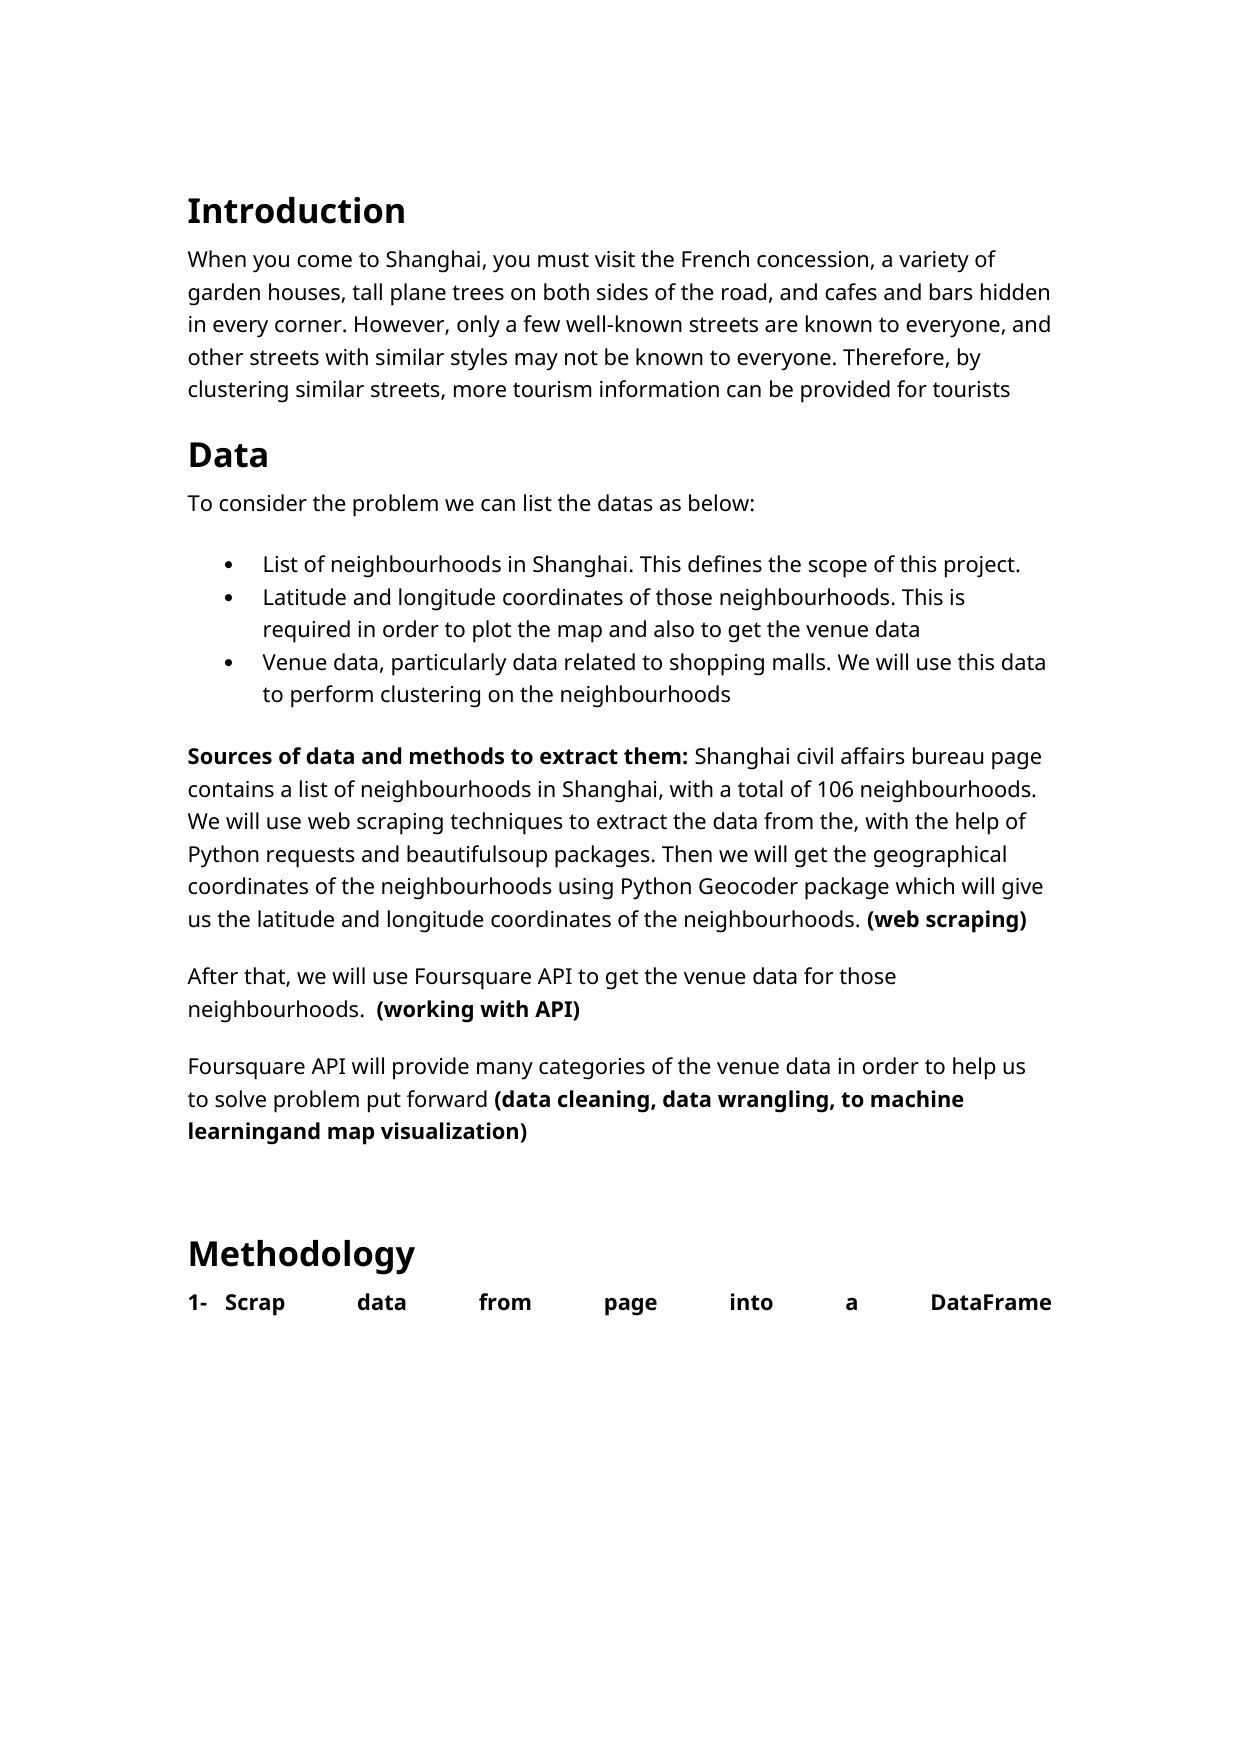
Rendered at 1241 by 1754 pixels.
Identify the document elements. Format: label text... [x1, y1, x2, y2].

text Introduction [187, 178, 1053, 243]
subtitle Methodology [187, 1221, 1053, 1286]
text Sources of data and methods to extract them: Shanghai civil affairs bureau page contains a list of neighbourhoods in Shanghai, with a total of 106 neighbourhoods. We will use web scraping techniques to extract the data from the, with the help of Python requests and beautifulsoup packages. Then we will get the geographical coordinates of the neighbourhoods using Python Geocoder package which will give us the latitude and longitude coordinates of the neighbourhoods. (web scraping) [187, 740, 1053, 935]
text Data [187, 421, 1053, 486]
text Foursquare API will provide many categories of the venue data in order to help us to solve problem put forward (data cleaning, data wrangling, to machine learningand map visualization) [187, 1050, 1053, 1147]
list Venue data, particularly data related to shopping malls. We will use this data to perform clustering on the neighbourhoods [225, 646, 1053, 711]
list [187, 1286, 1053, 1318]
text To consider the problem we can list the datas as below: [187, 486, 1053, 519]
list List of neighbourhoods in Shanghai. This defines the scope of this project. [225, 548, 1053, 581]
text After that, we will use Foursquare API to get the venue data for those neighbourhoods. (working with API) [187, 960, 1053, 1025]
list Latitude and longitude coordinates of those neighbourhoods. This is required in order to plot the map and also to get the venue data [225, 581, 1053, 646]
text When you come to Shanghai, you must visit the French concession, a variety of garden houses, tall plane trees on both sides of the road, and cafes and bars hidden in every corner. However, only a few well-known streets are known to everyone, and other streets with similar styles may not be known to everyone. Therefore, by clustering similar streets, more tourism information can be provided for tourists [187, 243, 1053, 405]
